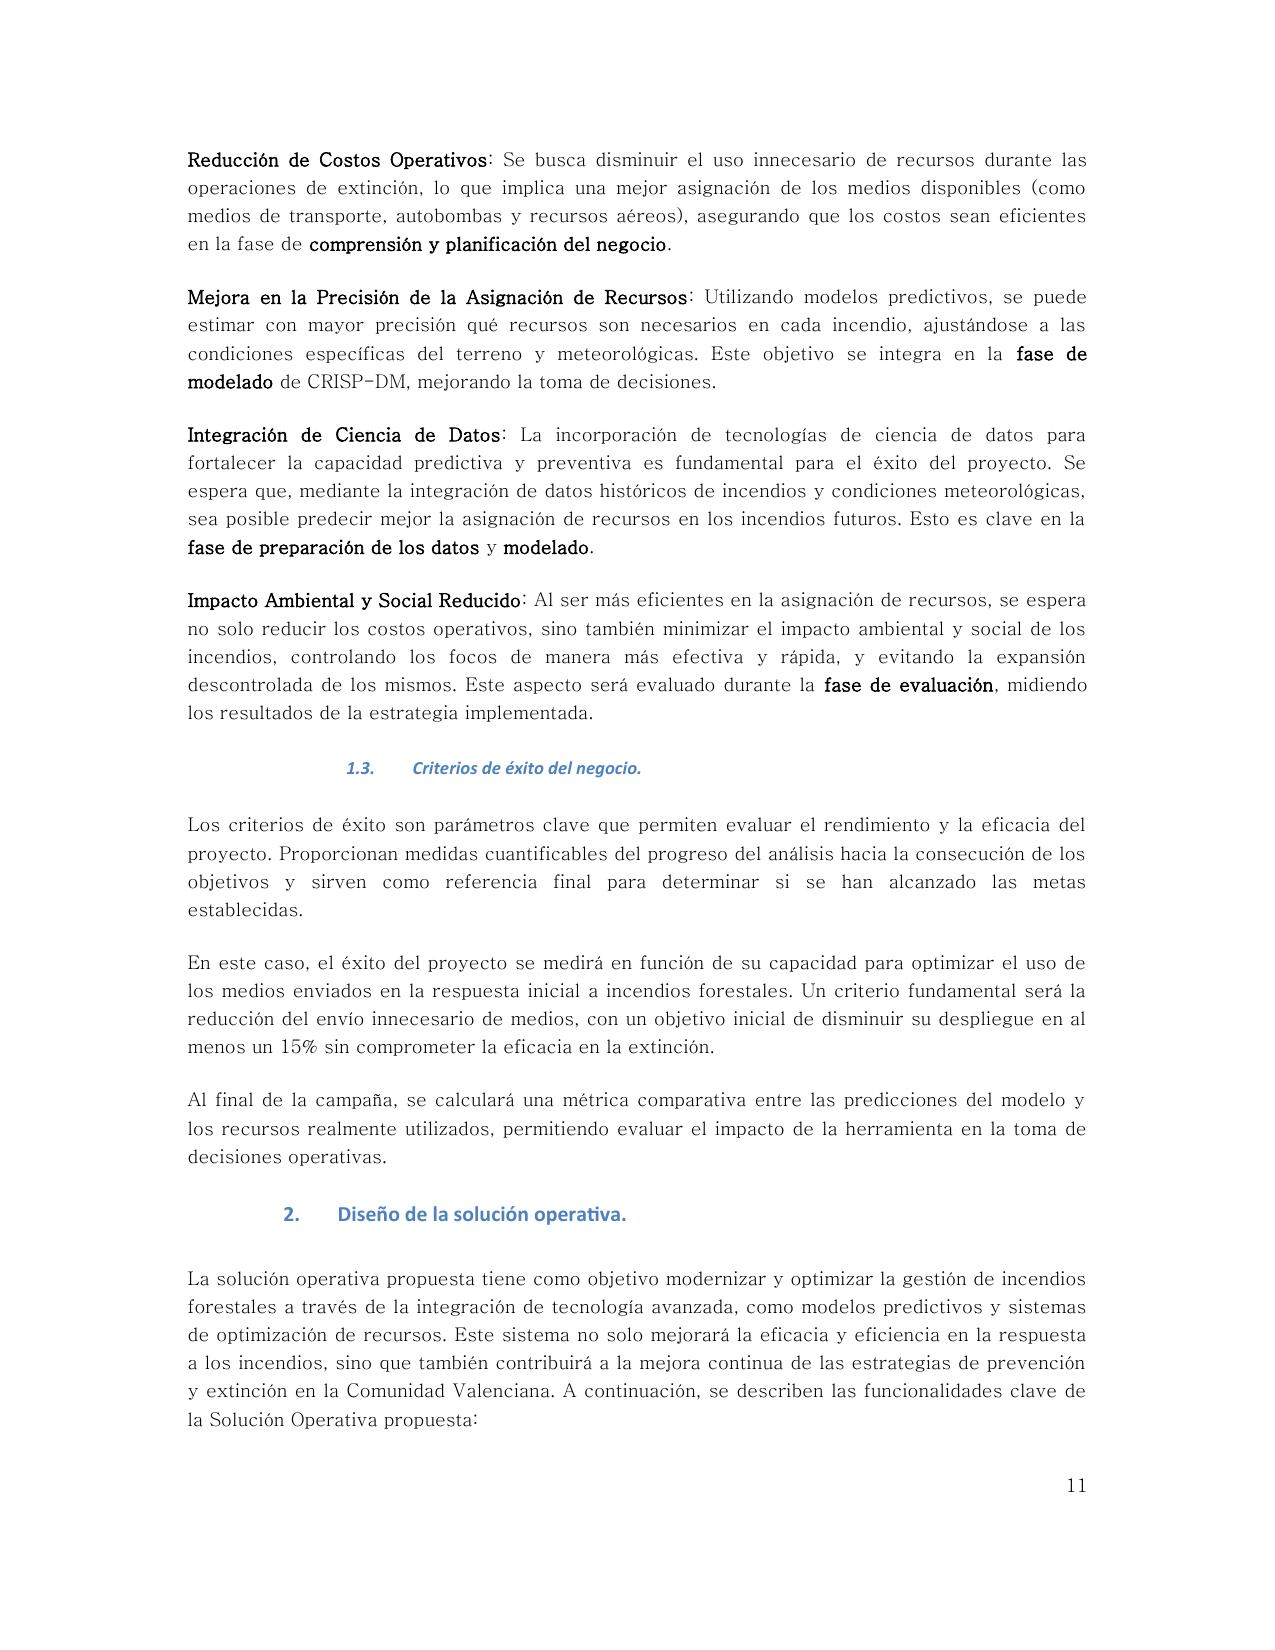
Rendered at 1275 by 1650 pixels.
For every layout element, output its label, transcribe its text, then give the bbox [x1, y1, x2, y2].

text Mejora en la Precisión de la Asignación de Recursos: Utilizando modelos predictivos, se puede estimar con mayor precisión qué recursos son necesarios en cada incendio, ajustándose a las condiciones específicas del terreno y meteorológicas. Este objetivo se integra en la fase de modelado de CRISP-DM, mejorando la toma de decisiones. [187, 287, 1087, 391]
subtitle Criterios de éxito del negocio. [375, 756, 1087, 779]
text Integración de Ciencia de Datos: La incorporación de tecnologías de ciencia de datos para fortalecer la capacidad predictiva y preventiva es fundamental para el éxito del proyecto. Se espera que, mediante la integración de datos históricos de incendios y condiciones meteorológicas, sea posible predecir mejor la asignación de recursos en los incendios futuros. Esto es clave en la fase de preparación de los datos y modelado. [187, 425, 1087, 556]
text Impacto Ambiental y Social Reducido: Al ser más eficientes en la asignación de recursos, se espera no solo reducir los costos operativos, sino también minimizar el impacto ambiental y social de los incendios, controlando los focos de manera más efectiva y rápida, y evitando la expansión descontrolada de los mismos. Este aspecto será evaluado durante la fase de evaluación, midiendo los resultados de la estrategia implementada. [187, 591, 1087, 722]
text En este caso, el éxito del proyecto se medirá en función de su capacidad para optimizar el uso de los medios enviados en la respuesta inicial a incendios forestales. Un criterio fundamental será la reducción del envío innecesario de medios, con un objetivo inicial de disminuir su despliegue en al menos un 15% sin comprometer la eficacia en la extinción. [187, 953, 1087, 1056]
text Reducción de Costos Operativos: Se busca disminuir el uso innecesario de recursos durante las operaciones de extinción, lo que implica una mejor asignación de los medios disponibles (como medios de transporte, autobombas y recursos aéreos), asegurando que los costos sean eficientes en la fase de comprensión y planificación del negocio. [187, 150, 1087, 253]
subtitle Diseño de la solución operativa. [300, 1200, 1087, 1227]
text La solución operativa propuesta tiene como objetivo modernizar y optimizar la gestión de incendios forestales a través de la integración de tecnología avanzada, como modelos predictivos y sistemas de optimización de recursos. Este sistema no solo mejorará la eficacia y eficiencia en la respuesta a los incendios, sino que también contribuirá a la mejora continua de las estrategias de prevención y extinción en la Comunidad Valenciana. A continuación, se describen las funcionalidades clave de la Solución Operativa propuesta: [187, 1269, 1087, 1428]
text Al final de la campaña, se calculará una métrica comparativa entre las predicciones del modelo y los recursos realmente utilizados, permitiendo evaluar el impacto de la herramienta en la toma de decisiones operativas. [187, 1091, 1087, 1166]
text Los criterios de éxito son parámetros clave que permiten evaluar el rendimiento y la eficacia del proyecto. Proporcionan medidas cuantificables del progreso del análisis hacia la consecución de los objetivos y sirven como referencia final para determinar si se han alcanzado las metas establecidas. [187, 816, 1087, 919]
